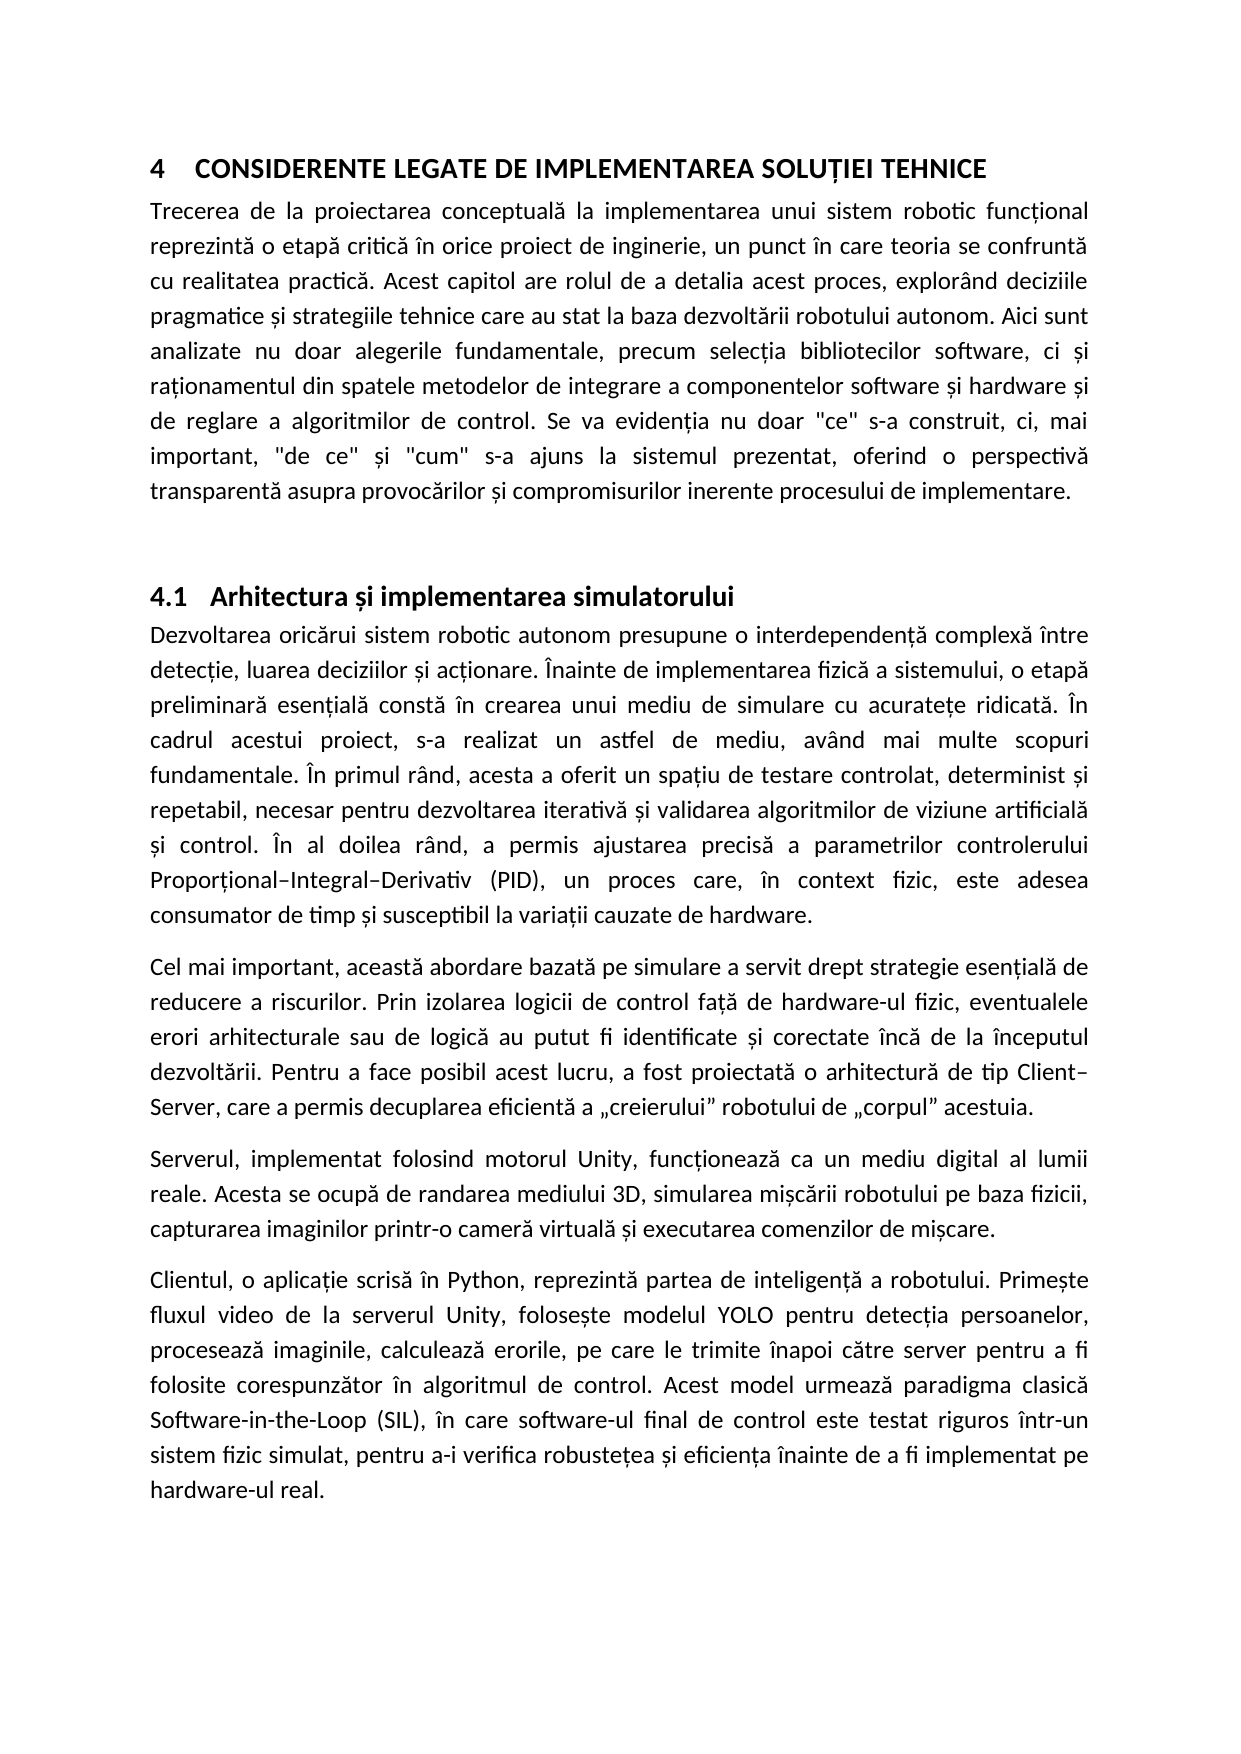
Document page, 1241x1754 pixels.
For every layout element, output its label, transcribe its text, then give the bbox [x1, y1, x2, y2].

subtitle Arhitectura și implementarea simulatorului [150, 578, 1090, 614]
text Serverul, implementat folosind motorul Unity, funcționează ca un mediu digital al lumii reale. Acesta se ocupă de randarea mediului 3D, simularea mișcării robotului pe baza fizicii, capturarea imaginilor printr-o cameră virtuală și executarea comenzilor de mișcare. [150, 1143, 1090, 1243]
text Clientul, o aplicație scrisă în Python, reprezintă partea de inteligență a robotului. Primește fluxul video de la serverul Unity, folosește modelul YOLO pentru detecția persoanelor, procesează imaginile, calculează erorile, pe care le trimite înapoi către server pentru a fi folosite corespunzător în algoritmul de control. Acest model urmează paradigma clasică Software-in-the-Loop (SIL), în care software-ul final de control este testat riguros într-un sistem fizic simulat, pentru a-i verifica robustețea și eficiența înainte de a fi implementat pe hardware-ul real. [150, 1264, 1090, 1505]
text Cel mai important, această abordare bazată pe simulare a servit drept strategie esențială de reducere a riscurilor. Prin izolarea logicii de control față de hardware-ul fizic, eventualele erori arhitecturale sau de logică au putut fi identificate și corectate încă de la începutul dezvoltării. Pentru a face posibil acest lucru, a fost proiectată o arhitectură de tip Client–Server, care a permis decuplarea eficientă a „creierului” robotului de „corpul” acestuia. [150, 951, 1090, 1122]
text Dezvoltarea oricărui sistem robotic autonom presupune o interdependență complexă între detecție, luarea deciziilor și acționare. Înainte de implementarea fizică a sistemului, o etapă preliminară esențială constă în crearea unui mediu de simulare cu acuratețe ridicată. În cadrul acestui proiect, s-a realizat un astfel de mediu, având mai multe scopuri fundamentale. În primul rând, acesta a oferit un spațiu de testare controlat, determinist și repetabil, necesar pentru dezvoltarea iterativă și validarea algoritmilor de viziune artificială și control. În al doilea rând, a permis ajustarea precisă a parametrilor controlerului Proporțional–Integral–Derivativ (PID), un proces care, în context fizic, este adesea consumator de timp și susceptibil la variații cauzate de hardware. [150, 619, 1090, 930]
subtitle Considerente legate de implementarea soluției tehnice [150, 150, 1090, 186]
text Trecerea de la proiectarea conceptuală la implementarea unui sistem robotic funcțional reprezintă o etapă critică în orice proiect de inginerie, un punct în care teoria se confruntă cu realitatea practică. Acest capitol are rolul de a detalia acest proces, explorând deciziile pragmatice și strategiile tehnice care au stat la baza dezvoltării robotului autonom. Aici sunt analizate nu doar alegerile fundamentale, precum selecția bibliotecilor software, ci și raționamentul din spatele metodelor de integrare a componentelor software și hardware și de reglare a algoritmilor de control. Se va evidenția nu doar "ce" s-a construit, ci, mai important, "de ce" și "cum" s-a ajuns la sistemul prezentat, oferind o perspectivă transparentă asupra provocărilor și compromisurilor inerente procesului de implementare. [150, 195, 1090, 506]
